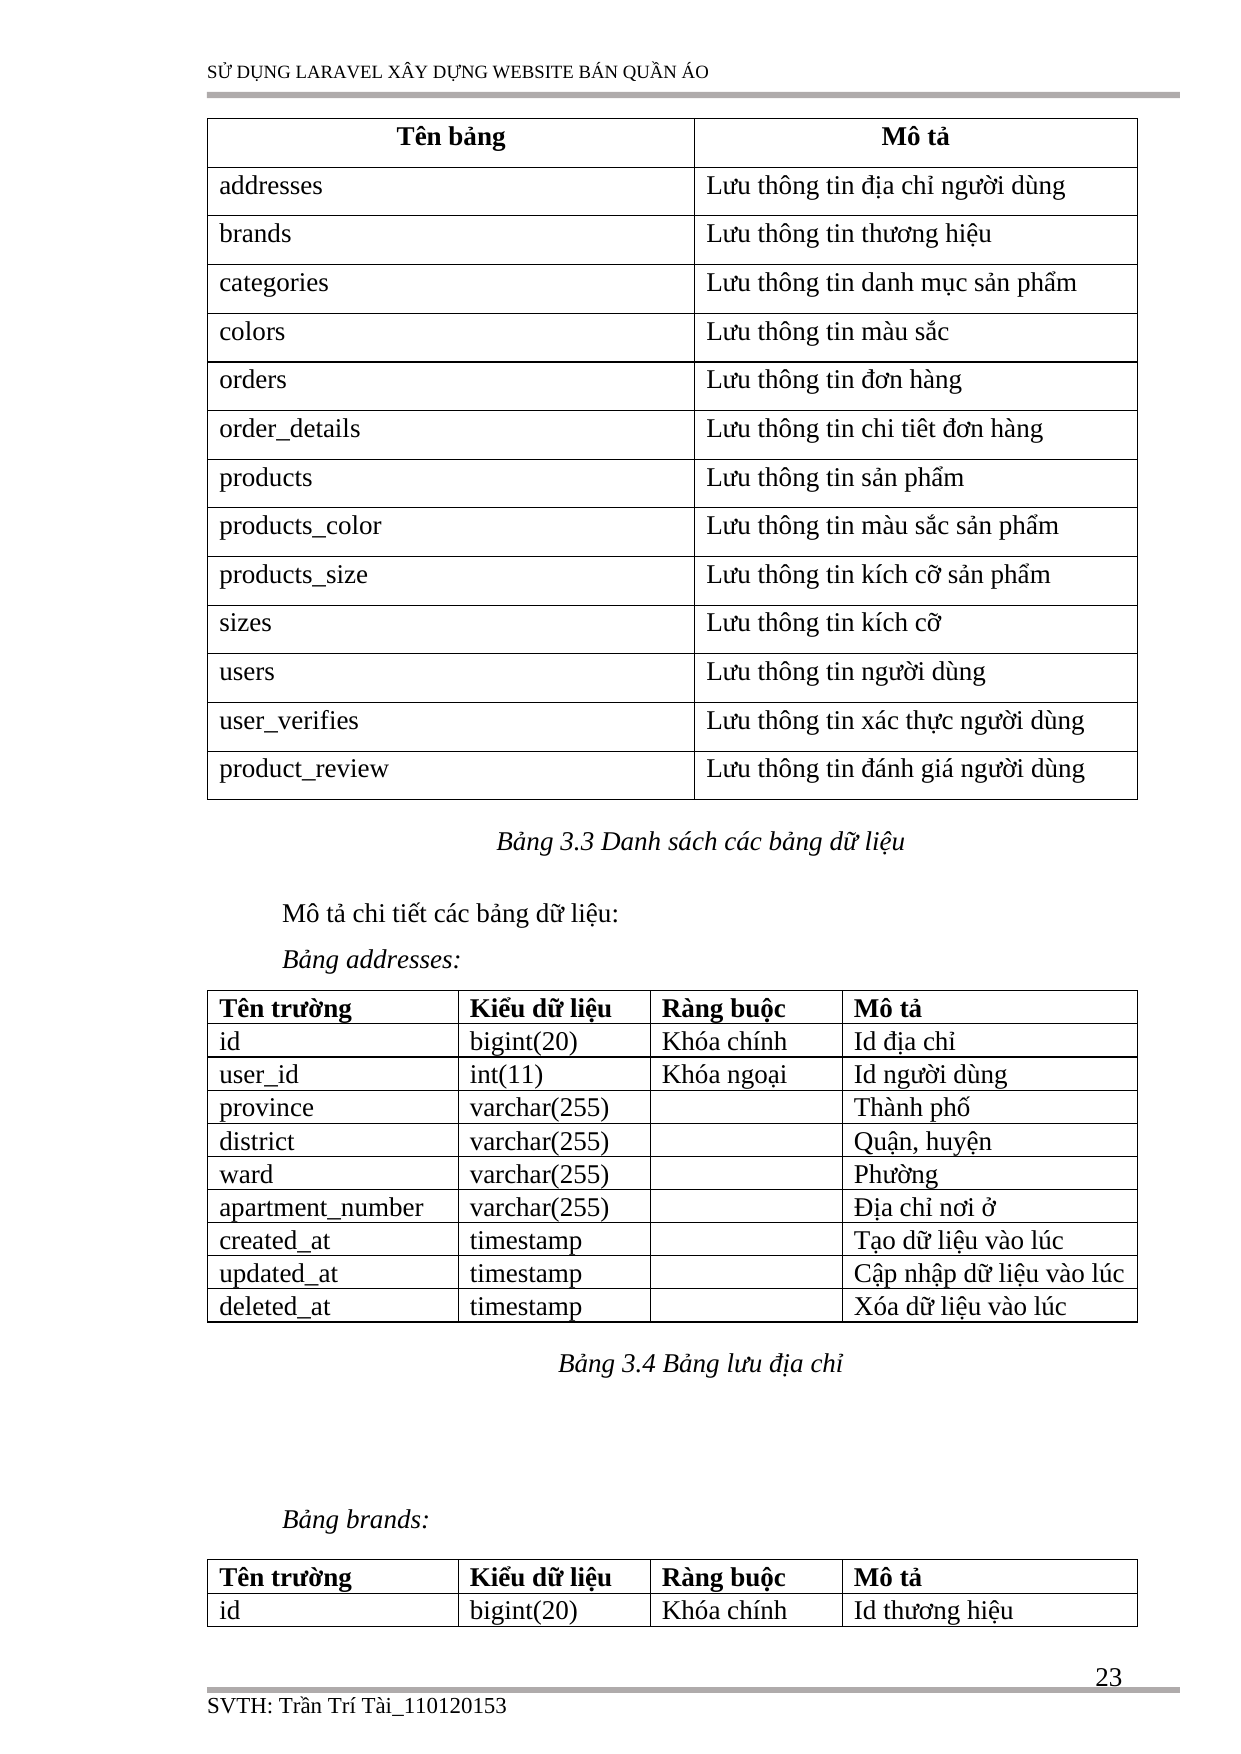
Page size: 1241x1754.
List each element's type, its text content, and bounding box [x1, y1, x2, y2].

table_cell bigint(20) [459, 1024, 650, 1056]
table_cell district [208, 1124, 458, 1156]
text Mô tả chi tiết các bảng dữ liệu: [207, 897, 1122, 928]
table_cell id [208, 1024, 458, 1056]
table_cell [651, 1124, 842, 1156]
table_cell Lưu thông tin sản phẩm [695, 460, 1137, 507]
table_cell apartment_number [208, 1190, 458, 1222]
table_cell bigint(20) [459, 1594, 650, 1626]
table_header Ràng buộc [651, 991, 842, 1023]
text Bảng addresses: [207, 943, 1122, 975]
table_header Mô tả [695, 119, 1137, 167]
table_cell Khóa chính [651, 1594, 842, 1626]
table_cell Địa chỉ nơi ở [843, 1190, 1137, 1222]
table_cell [651, 1157, 842, 1189]
table_cell id [208, 1594, 458, 1626]
table_header Mô tả [843, 991, 1137, 1023]
table_cell int(11) [459, 1058, 650, 1089]
table_cell brands [208, 216, 694, 264]
table_cell sizes [208, 606, 694, 653]
table_cell user_verifies [208, 703, 694, 751]
table_cell product_review [208, 752, 694, 799]
table_cell colors [208, 314, 694, 361]
table_cell Khóa ngoại [651, 1058, 842, 1089]
table_cell varchar(255) [459, 1091, 650, 1123]
table_header Tên trường [208, 991, 458, 1023]
table_cell Lưu thông tin màu sắc [695, 314, 1137, 361]
table_cell Khóa chính [651, 1024, 842, 1056]
table_header Kiểu dữ liệu [459, 991, 650, 1023]
table_cell timestamp [459, 1289, 650, 1321]
table_header Tên bảng [208, 119, 694, 167]
table_header Kiểu dữ liệu [459, 1560, 650, 1592]
text Bảng 3.4 Bảng lưu địa chỉ [207, 1347, 1122, 1379]
table_cell Lưu thông tin đơn hàng [695, 363, 1137, 410]
text Bảng 3.3 Danh sách các bảng dữ liệu [207, 825, 1122, 856]
table_cell addresses [208, 168, 694, 215]
table_cell timestamp [459, 1256, 650, 1288]
table_cell created_at [208, 1223, 458, 1255]
table_cell varchar(255) [459, 1157, 650, 1189]
table_cell varchar(255) [459, 1124, 650, 1156]
table_cell products [208, 460, 694, 507]
table_cell ward [208, 1157, 458, 1189]
table_cell Tạo dữ liệu vào lúc [843, 1223, 1137, 1255]
table_cell orders [208, 363, 694, 410]
table_cell [651, 1256, 842, 1288]
table_cell users [208, 654, 694, 702]
table_cell order_details [208, 411, 694, 459]
table_cell Lưu thông tin địa chỉ người dùng [695, 168, 1137, 215]
table_cell timestamp [459, 1223, 650, 1255]
table_header Ràng buộc [651, 1560, 842, 1592]
table_header Mô tả [843, 1560, 1137, 1592]
table_cell Lưu thông tin đánh giá người dùng [695, 752, 1137, 799]
text Bảng brands: [207, 1503, 1122, 1534]
table_cell Xóa dữ liệu vào lúc [843, 1289, 1137, 1321]
table_cell Lưu thông tin thương hiệu [695, 216, 1137, 264]
table_cell Quận, huyện [843, 1124, 1137, 1156]
table_cell Thành phố [843, 1091, 1137, 1123]
table_cell Lưu thông tin danh mục sản phẩm [695, 265, 1137, 313]
table_cell Lưu thông tin người dùng [695, 654, 1137, 702]
table_cell [651, 1190, 842, 1222]
table_cell categories [208, 265, 694, 313]
table_cell products_color [208, 508, 694, 556]
table_cell varchar(255) [459, 1190, 650, 1222]
table_cell Lưu thông tin chi tiêt đơn hàng [695, 411, 1137, 459]
table_cell user_id [208, 1058, 458, 1089]
table_cell Lưu thông tin kích cỡ [695, 606, 1137, 653]
table_header Tên trường [208, 1560, 458, 1592]
table_cell Lưu thông tin xác thực người dùng [695, 703, 1137, 751]
table_cell updated_at [208, 1256, 458, 1288]
table_cell province [208, 1091, 458, 1123]
table_cell Id người dùng [843, 1058, 1137, 1089]
table_cell Lưu thông tin kích cỡ sản phẩm [695, 557, 1137, 604]
table_cell deleted_at [208, 1289, 458, 1321]
table_cell products_size [208, 557, 694, 604]
table_cell Id thương hiệu [843, 1594, 1137, 1626]
table_cell Lưu thông tin màu sắc sản phẩm [695, 508, 1137, 556]
table_cell [651, 1091, 842, 1123]
table_cell Id địa chỉ [843, 1024, 1137, 1056]
table_cell Cập nhập dữ liệu vào lúc [843, 1256, 1137, 1288]
table_cell Phường [843, 1157, 1137, 1189]
table_cell [651, 1223, 842, 1255]
table_cell [651, 1289, 842, 1321]
